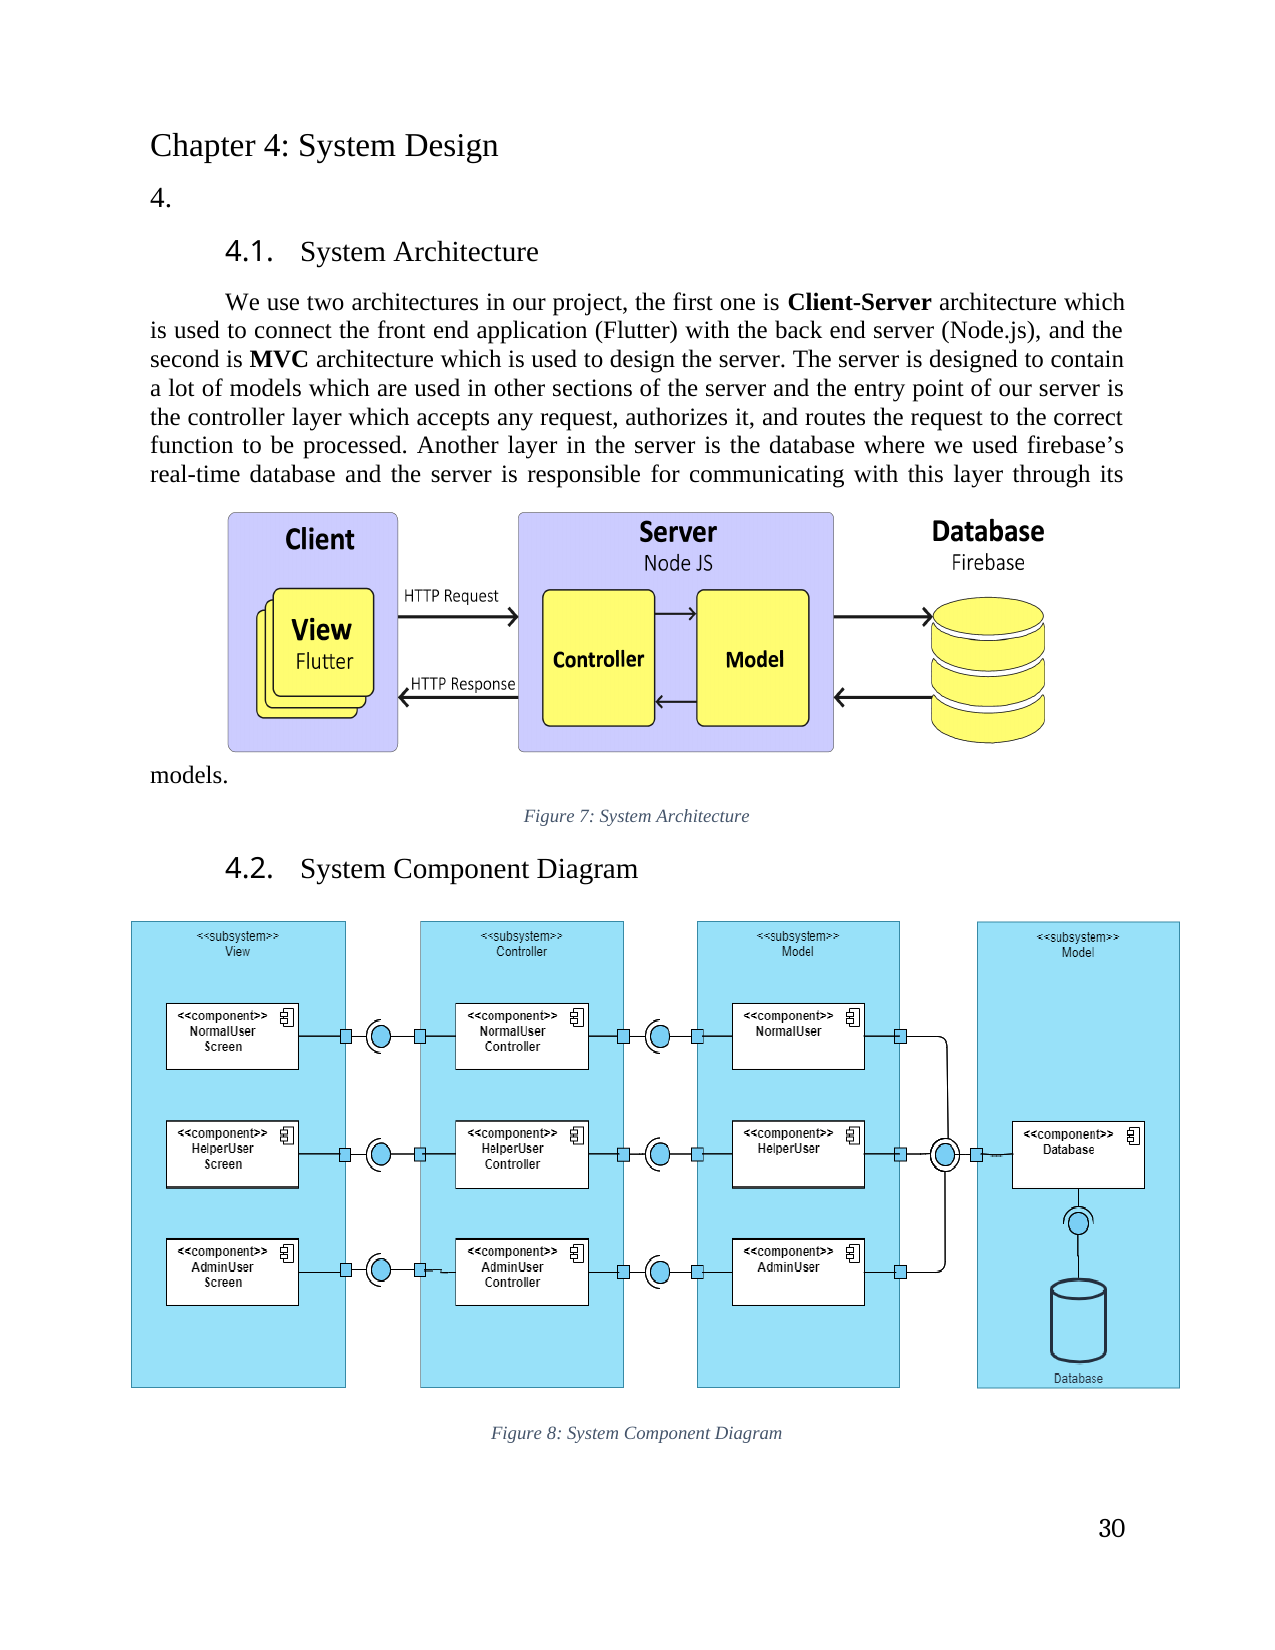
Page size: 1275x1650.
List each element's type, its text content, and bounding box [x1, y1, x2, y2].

text Figure 7: System Architecture [150, 805, 1125, 827]
picture [112, 904, 1186, 1403]
subtitle System Component Diagram [225, 848, 1125, 887]
subtitle System Architecture [225, 230, 1125, 270]
text Figure 8: System Component Diagram [150, 1422, 1125, 1443]
subtitle Chapter 4: System Design [150, 125, 1125, 163]
picture [217, 501, 1058, 760]
